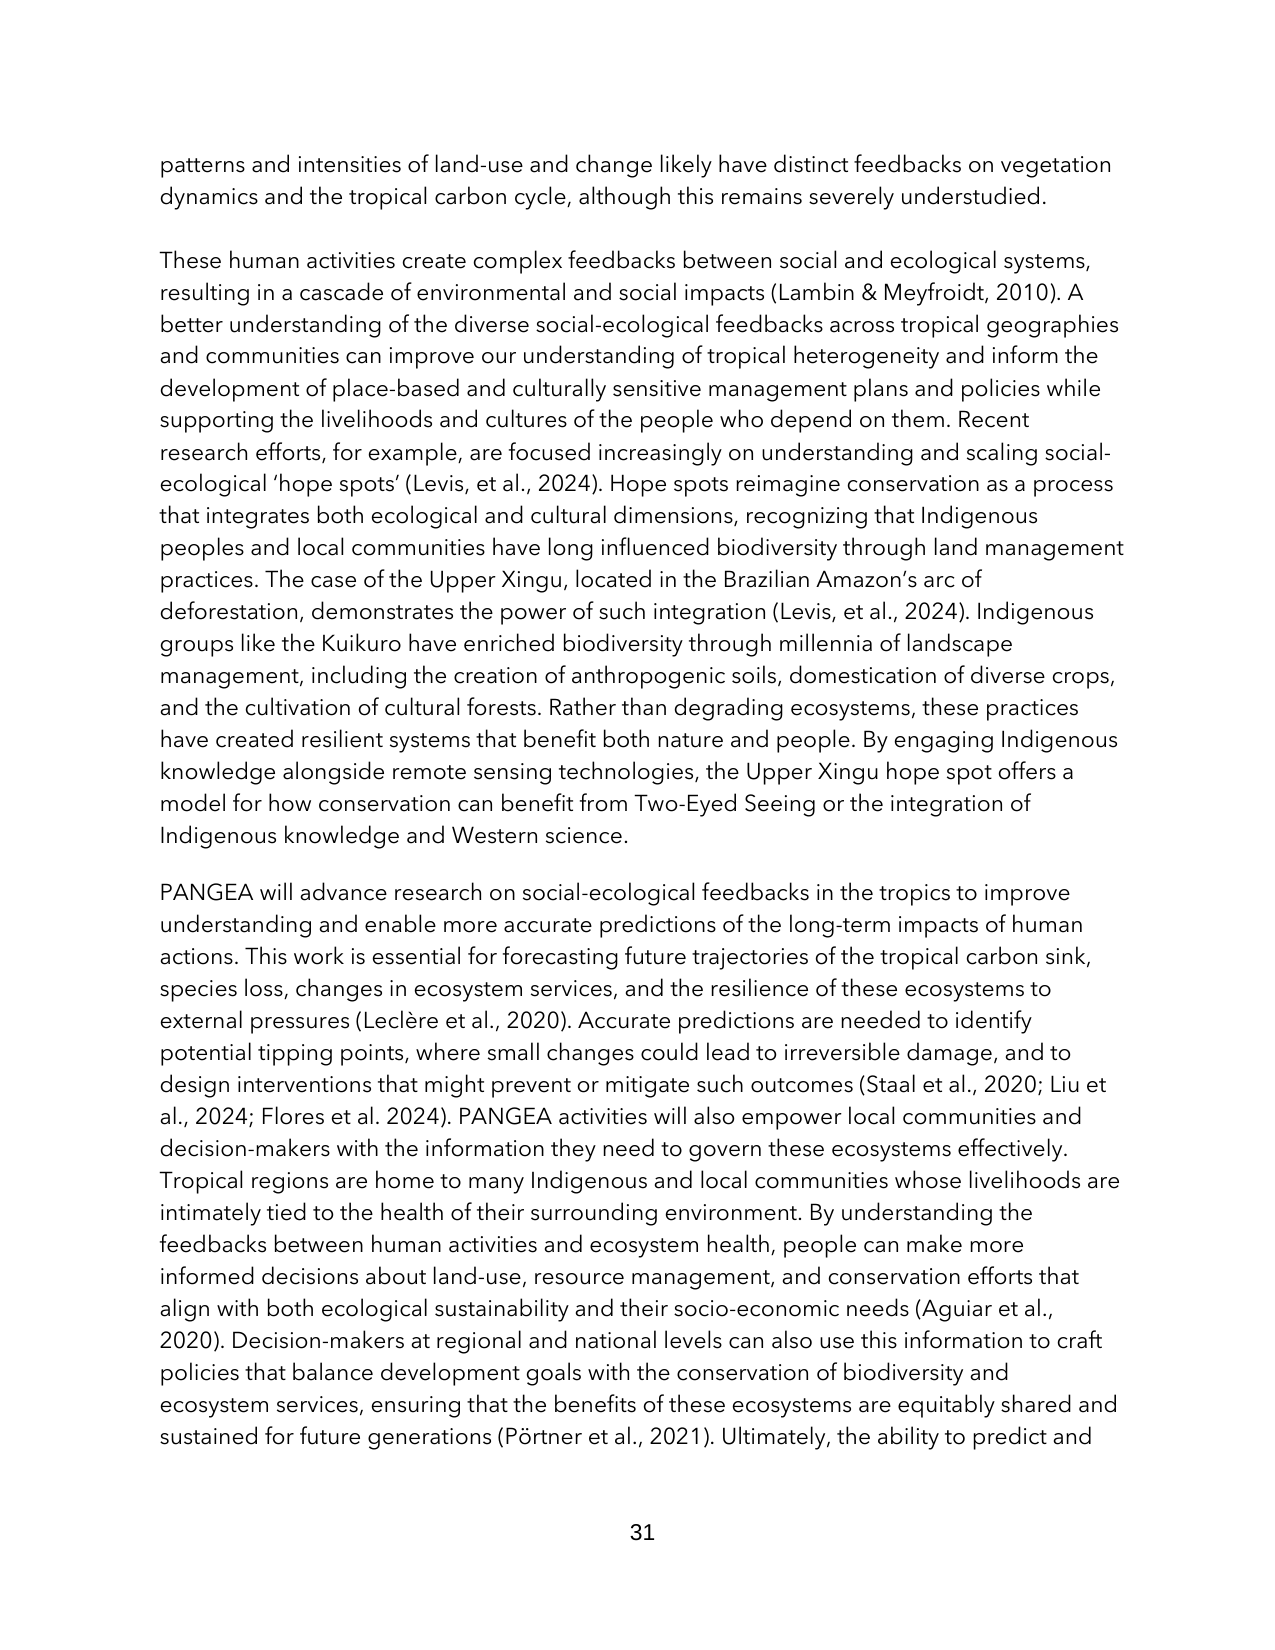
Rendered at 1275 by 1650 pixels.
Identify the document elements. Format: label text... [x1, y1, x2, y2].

text These human activities create complex feedbacks between social and ecological systems, resulting in a cascade of environmental and social impacts (Lambin & Meyfroidt, 2010). A better understanding of the diverse social-ecological feedbacks across tropical geographies and communities can improve our understanding of tropical heterogeneity and inform the development of place-based and culturally sensitive management plans and policies while supporting the livelihoods and cultures of the people who depend on them. Recent research efforts, for example, are focused increasingly on understanding and scaling social-ecological ‘hope spots’ (Levis, et al., 2024). Hope spots reimagine conservation as a process that integrates both ecological and cultural dimensions, recognizing that Indigenous peoples and local communities have long influenced biodiversity through land management practices. The case of the Upper Xingu, located in the Brazilian Amazon’s arc of deforestation, demonstrates the power of such integration (Levis, et al., 2024). Indigenous groups like the Kuikuro have enriched biodiversity through millennia of landscape management, including the creation of anthropogenic soils, domestication of diverse crops, and the cultivation of cultural forests. Rather than degrading ecosystems, these practices have created resilient systems that benefit both nature and people. By engaging Indigenous knowledge alongside remote sensing technologies, the Upper Xingu hope spot offers a model for how conservation can benefit from Two-Eyed Seeing or the integration of Indigenous knowledge and Western science. [159, 246, 1125, 849]
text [159, 150, 1125, 210]
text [159, 878, 1125, 1450]
